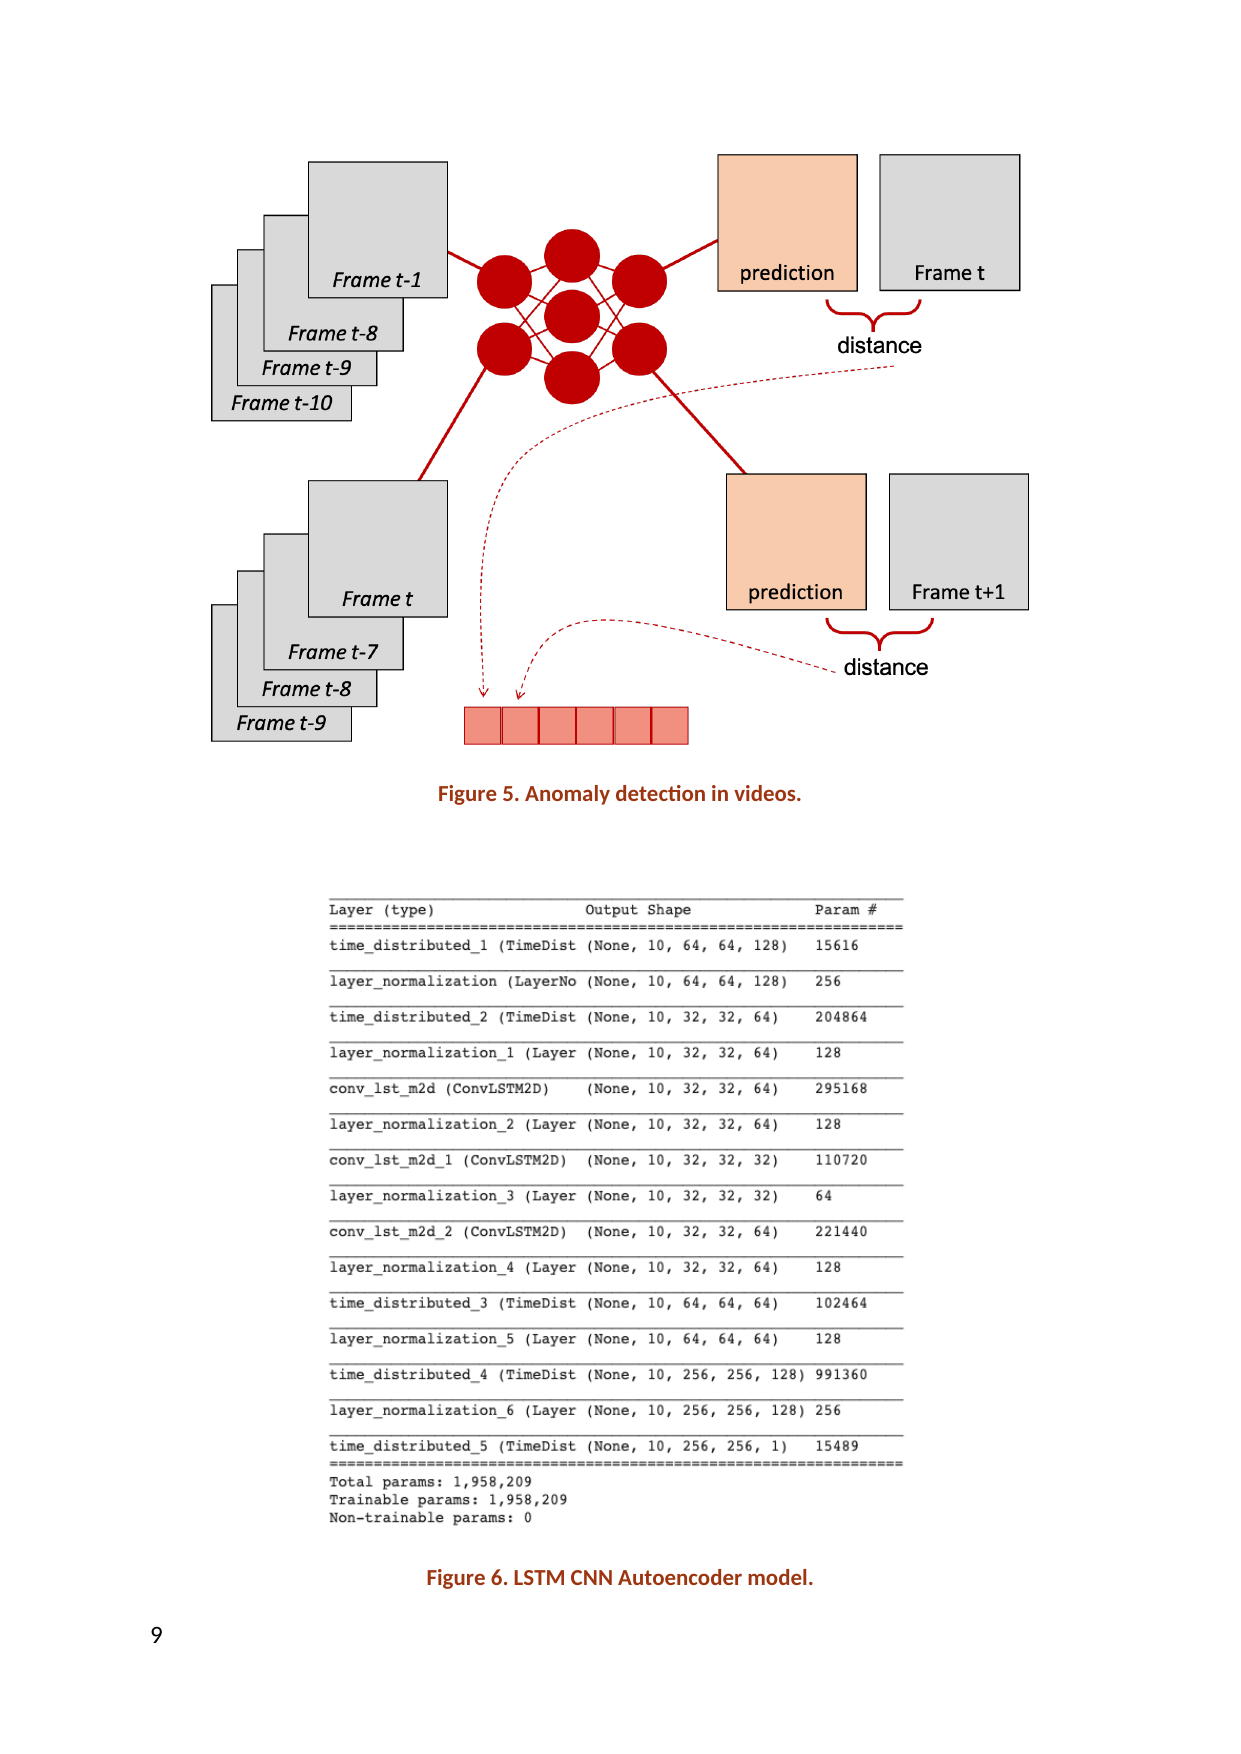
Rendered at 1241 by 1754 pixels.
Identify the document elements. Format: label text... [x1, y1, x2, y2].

picture [321, 888, 919, 1538]
picture [211, 153, 1029, 751]
text Figure 5. Anomaly detection in videos. [150, 779, 1090, 807]
text Figure 6. LSTM CNN Autoencoder model. [150, 1563, 1090, 1591]
